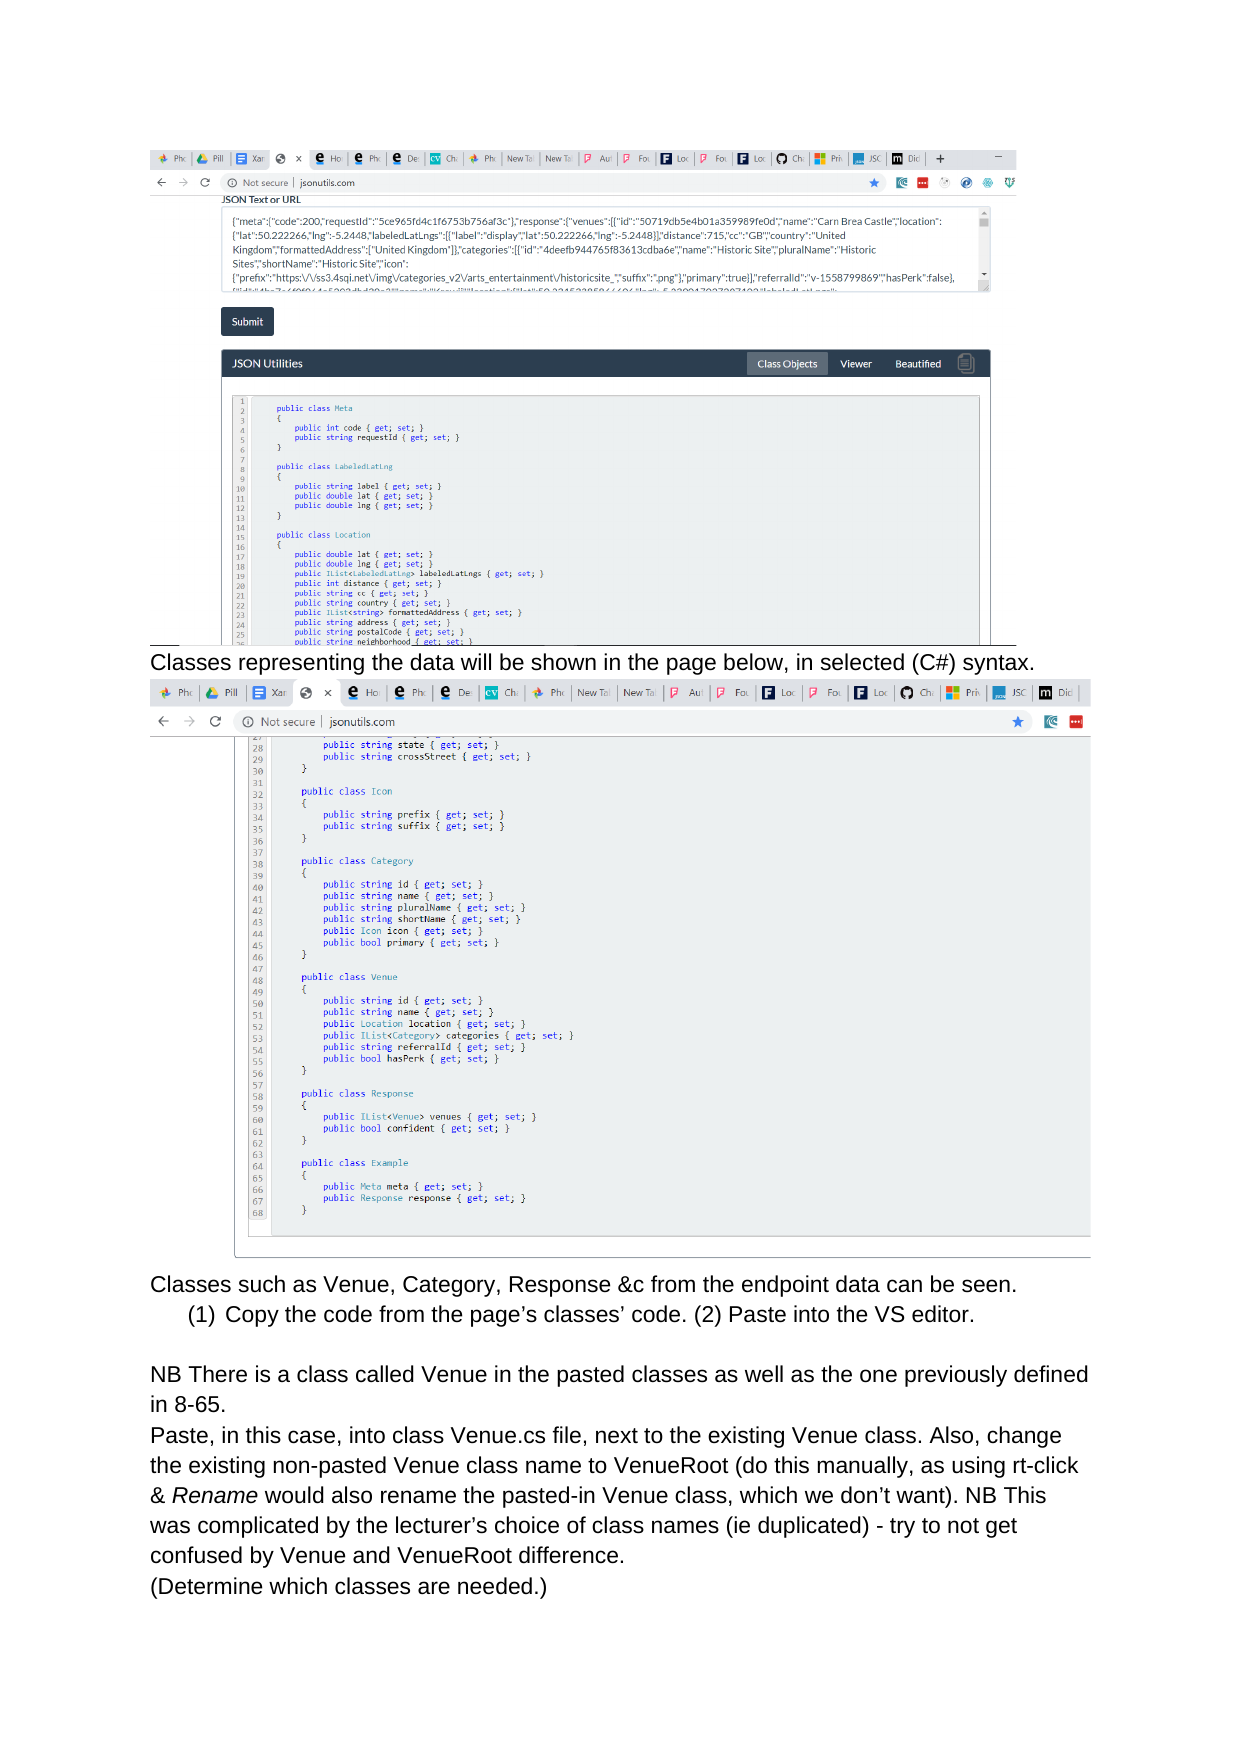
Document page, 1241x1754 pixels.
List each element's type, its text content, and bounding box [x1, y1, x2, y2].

text (Determine which classes are needed.) [150, 1573, 1090, 1599]
text Classes representing the data will be shown in the page below, in selected (C#) syntax. [150, 649, 1090, 675]
text Classes such as Venue, Category, Response &c from the endpoint data can be seen. [150, 1271, 1090, 1297]
text Paste, in this case, into class Venue.cs file, next to the existing Venue class. Also, change the existing non-pasted Venue class name to VenueRoot (do this manually, as using rt-click & Rename would also rename the pasted-in Venue class, which we don’t want). NB This was complicated by the lecturer’s choice of class names (ie duplicated) - try to not get confused by Venue and VenueRoot difference. [150, 1422, 1090, 1569]
text NB There is a class called Venue in the pasted classes as well as the one previously defined in 8-65. [150, 1361, 1090, 1418]
list Copy the code from the page’s classes’ code. (2) Paste into the VS editor. [187, 1301, 1090, 1327]
picture [150, 150, 1017, 646]
picture [150, 679, 1091, 1267]
